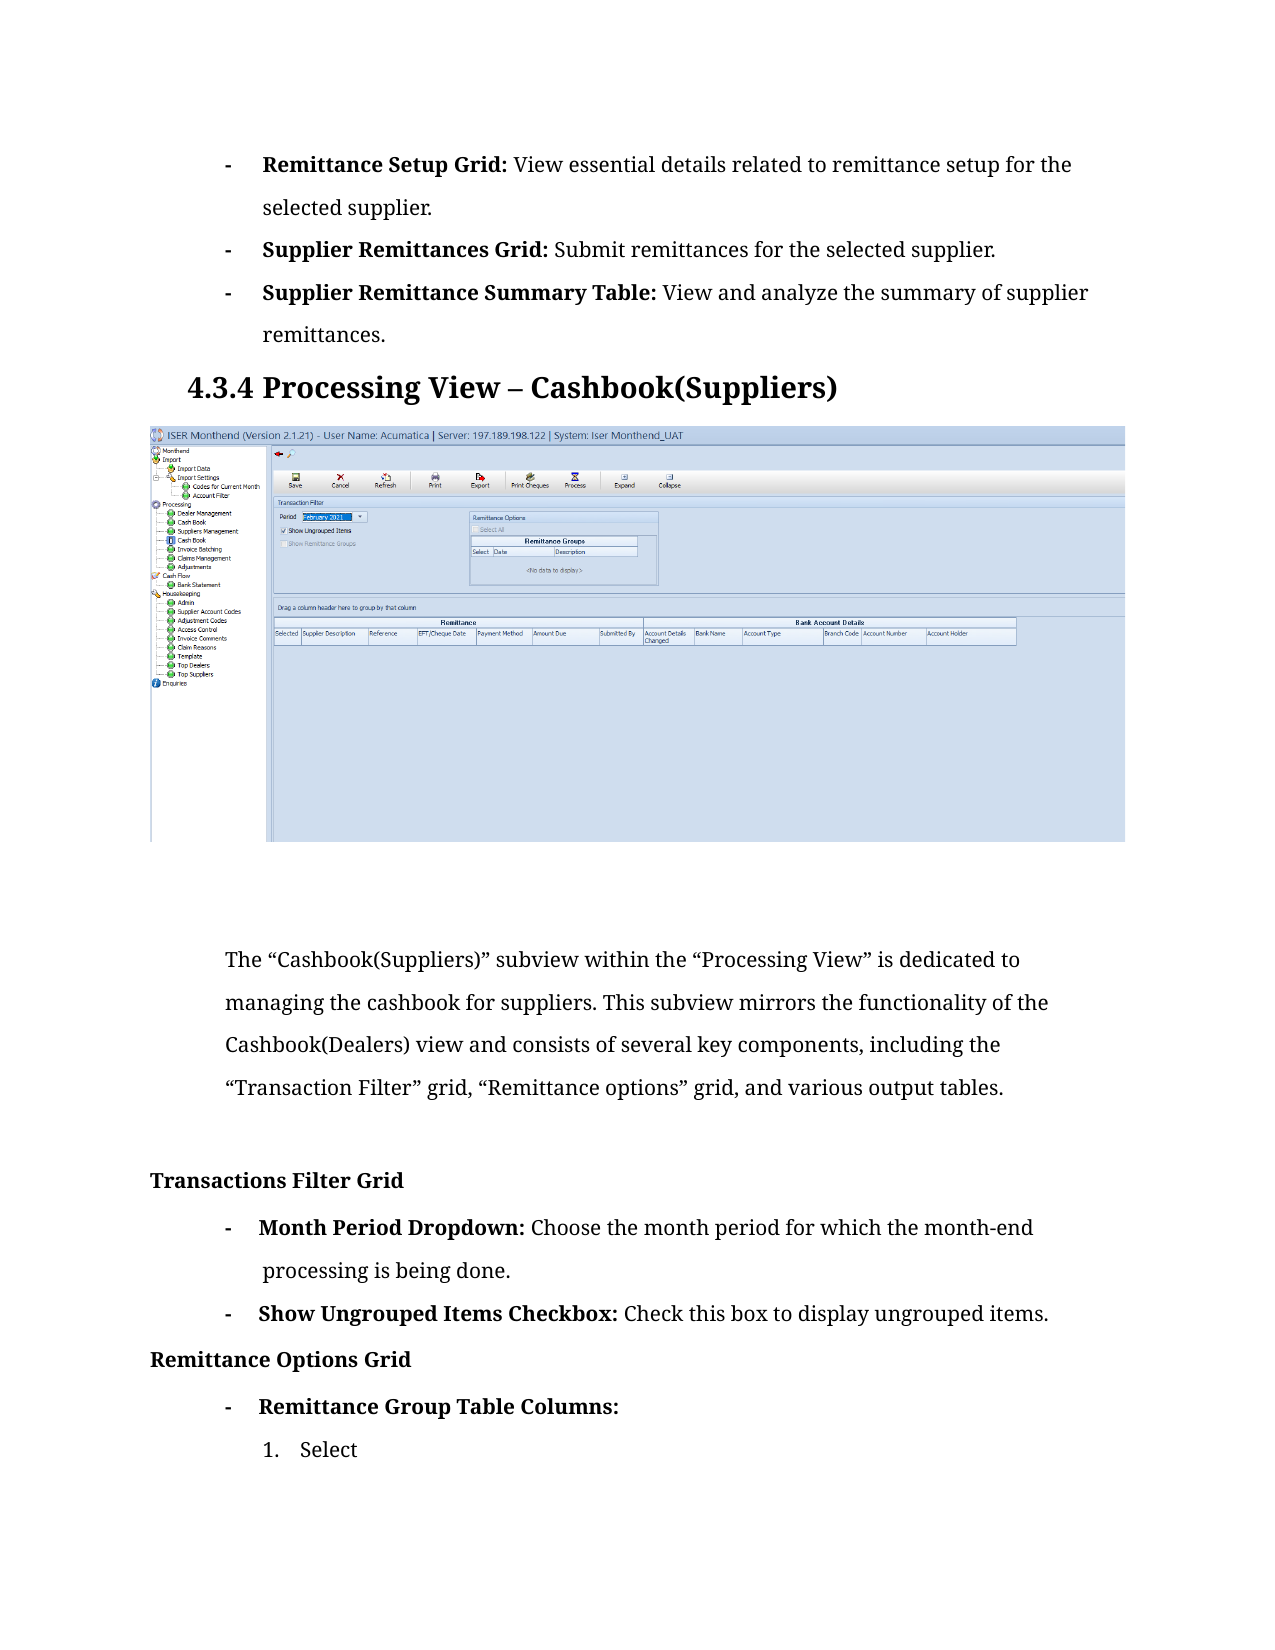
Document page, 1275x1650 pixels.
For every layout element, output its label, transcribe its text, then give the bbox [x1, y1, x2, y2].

text The “Cashbook(Suppliers)” subview within the “Processing View” is dedicated to managing the cashbook for suppliers. This subview mirrors the functionality of the Cashbook(Dealers) view and consists of several key components, including the “Transaction Filter” grid, “Remittance options” grid, and various output tables. [225, 945, 1125, 1102]
list Month Period Dropdown: Choose the month period for which the month-end processing is being done. [225, 1213, 1125, 1284]
subtitle Processing View – Cashbook(Suppliers) [187, 367, 1125, 407]
list Remittance Group Table Columns: [225, 1392, 1125, 1421]
picture [150, 426, 1125, 842]
list Supplier Remittance Summary Table: View and analyze the summary of supplier remittances. [225, 278, 1125, 349]
list Supplier Remittances Grid: Submit remittances for the selected supplier. [225, 235, 1125, 264]
list Show Ungrouped Items Checkbox: Check this box to display ungrouped items. [225, 1299, 1125, 1327]
list Remittance Setup Grid: View essential details related to remittance setup for the selected supplier. [225, 150, 1125, 221]
text Transactions Filter Grid [150, 1167, 1125, 1195]
list Select [262, 1435, 1125, 1463]
text Remittance Options Grid [150, 1345, 1125, 1374]
